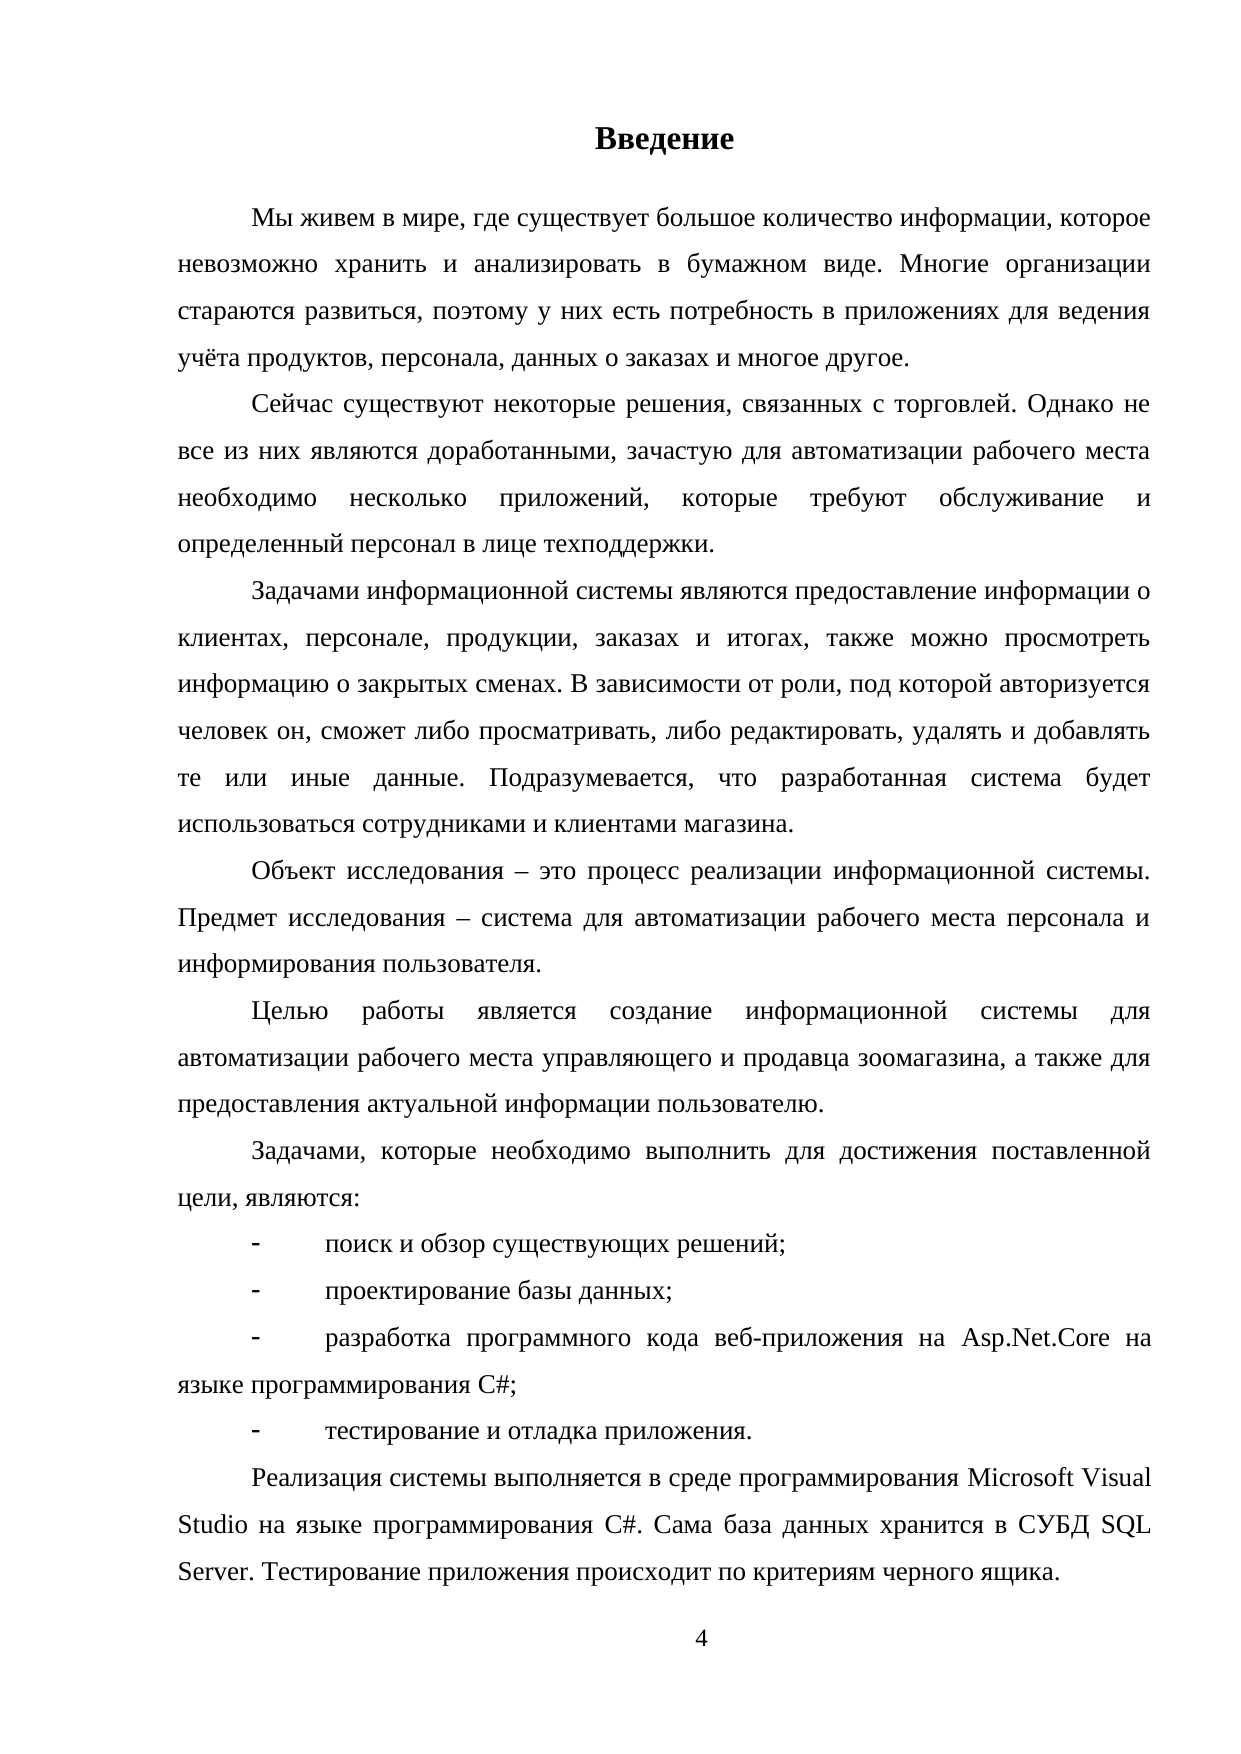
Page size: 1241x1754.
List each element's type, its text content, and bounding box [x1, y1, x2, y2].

text Мы живем в мире, где существует большое количество информации, которое невозможно хранить и анализировать в бумажном виде. Многие организации стараются развиться, поэтому у них есть потребность в приложениях для ведения учёта продуктов, персонала, данных о заказах и многое другое. [177, 201, 1152, 372]
text Введение [177, 118, 1152, 156]
list проектирование базы данных; [177, 1274, 1152, 1305]
text Сейчас существуют некоторые решения, связанных с торговлей. Однако не все из них являются доработанными, зачастую для автоматизации рабочего места необходимо несколько приложений, которые требуют обслуживание и определенный персонал в лице техподдержки. [177, 387, 1152, 558]
text Целью работы является создание информационной системы для автоматизации рабочего места управляющего и продавца зоомагазина, а также для предоставления актуальной информации пользователю. [177, 994, 1152, 1118]
list тестирование и отладка приложения. [177, 1414, 1152, 1446]
text Задачами информационной системы являются предоставление информации о клиентах, персонале, продукции, заказах и итогах, также можно просмотреть информацию о закрытых сменах. В зависимости от роли, под которой авторизуется человек он, сможет либо просматривать, либо редактировать, удалять и добавлять те или иные данные. Подразумевается, что разработанная система будет использоваться сотрудниками и клиентами магазина. [177, 574, 1152, 838]
text Объект исследования – это процесс реализации информационной системы. Предмет исследования – система для автоматизации рабочего места персонала и информирования пользователя. [177, 854, 1152, 978]
list разработка программного кода веб-приложения на Asp.Net.Core на языке программирования C#; [177, 1321, 1152, 1399]
text Реализация системы выполняется в среде программирования Microsoft Visual Studio на языке программирования C#. Сама база данных хранится в СУБД SQL Server. Тестирование приложения происходит по критериям черного ящика. [177, 1461, 1152, 1586]
text Задачами, которые необходимо выполнить для достижения поставленной цели, являются: [177, 1134, 1152, 1212]
list поиск и обзор существующих решений; [177, 1227, 1152, 1258]
